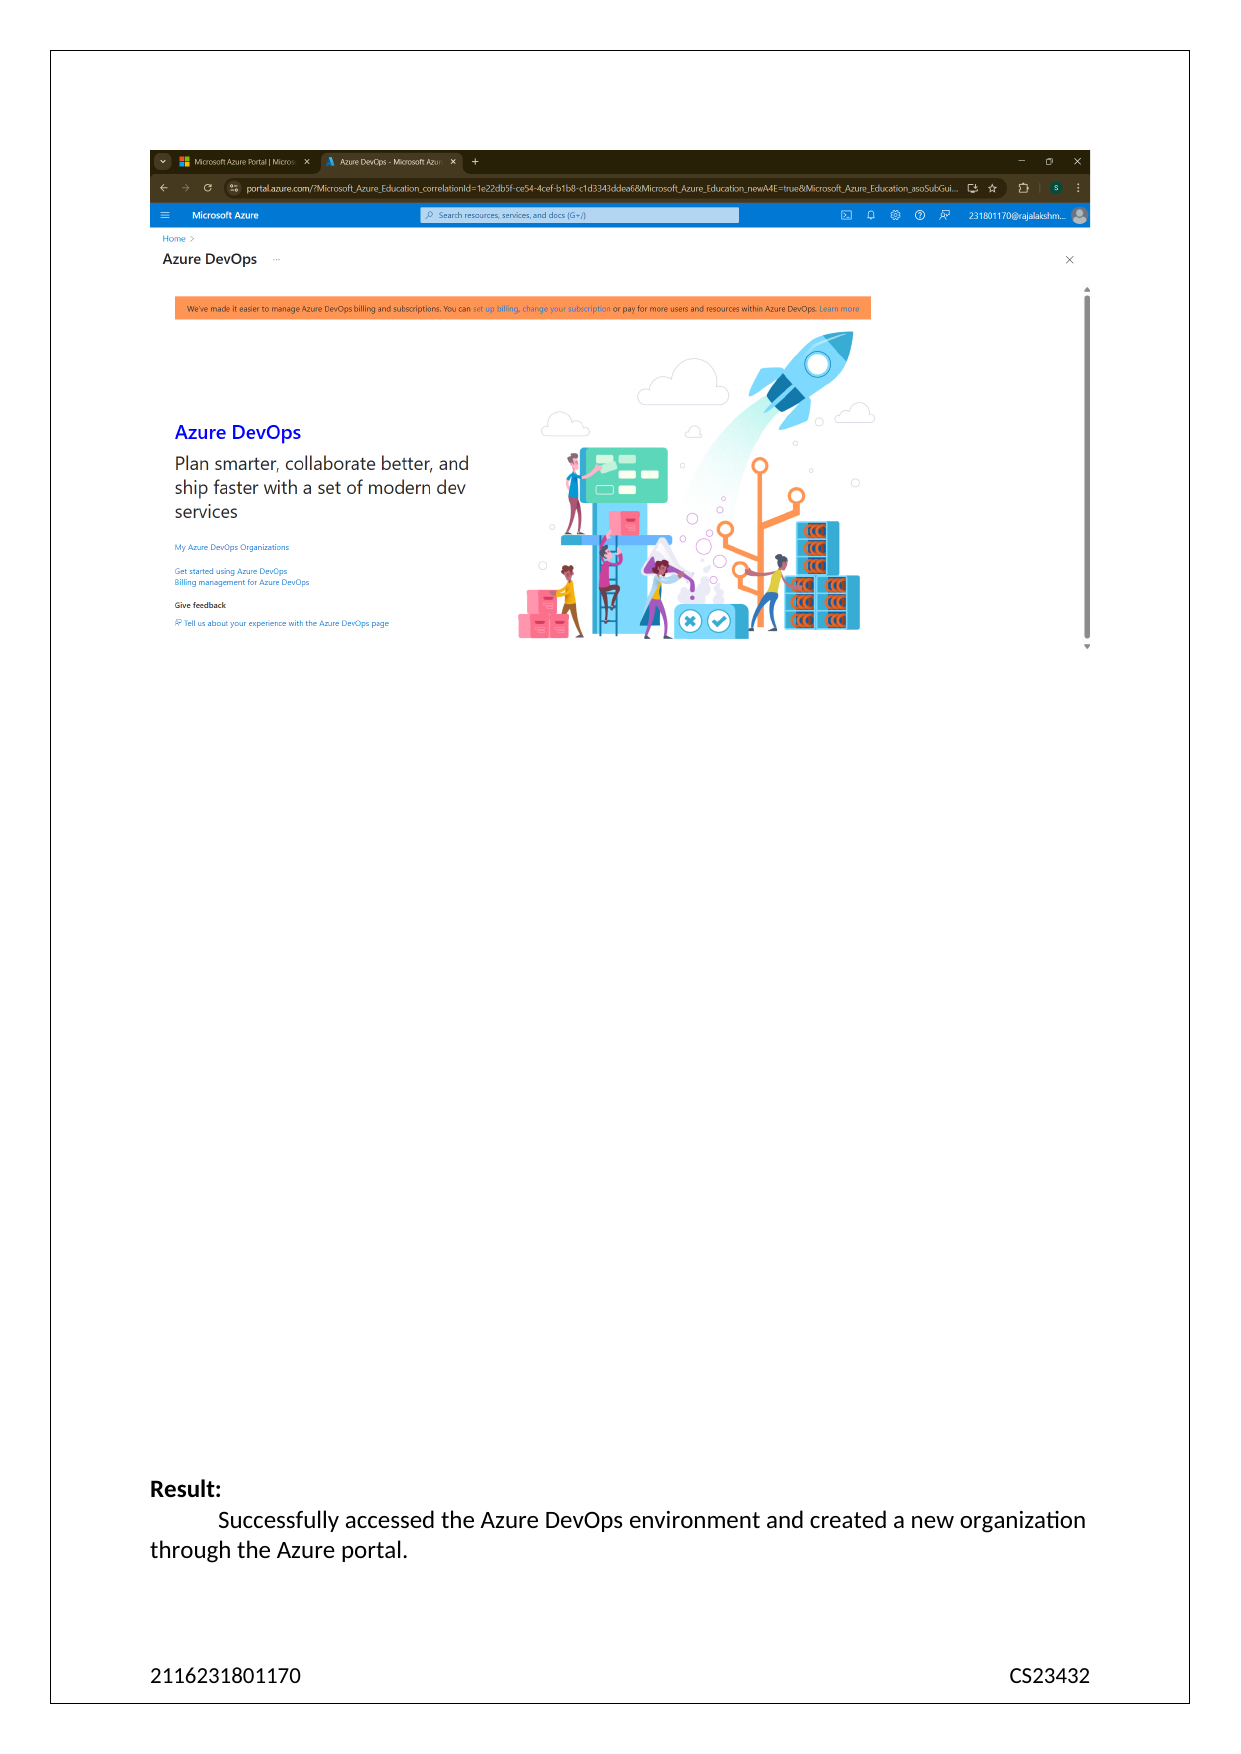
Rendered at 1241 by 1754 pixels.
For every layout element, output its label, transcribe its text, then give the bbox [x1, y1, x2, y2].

picture [150, 150, 1091, 650]
text Result: [150, 1473, 1090, 1504]
text Successfully accessed the Azure DevOps environment and created a new organization through the Azure portal. [150, 1504, 1090, 1565]
